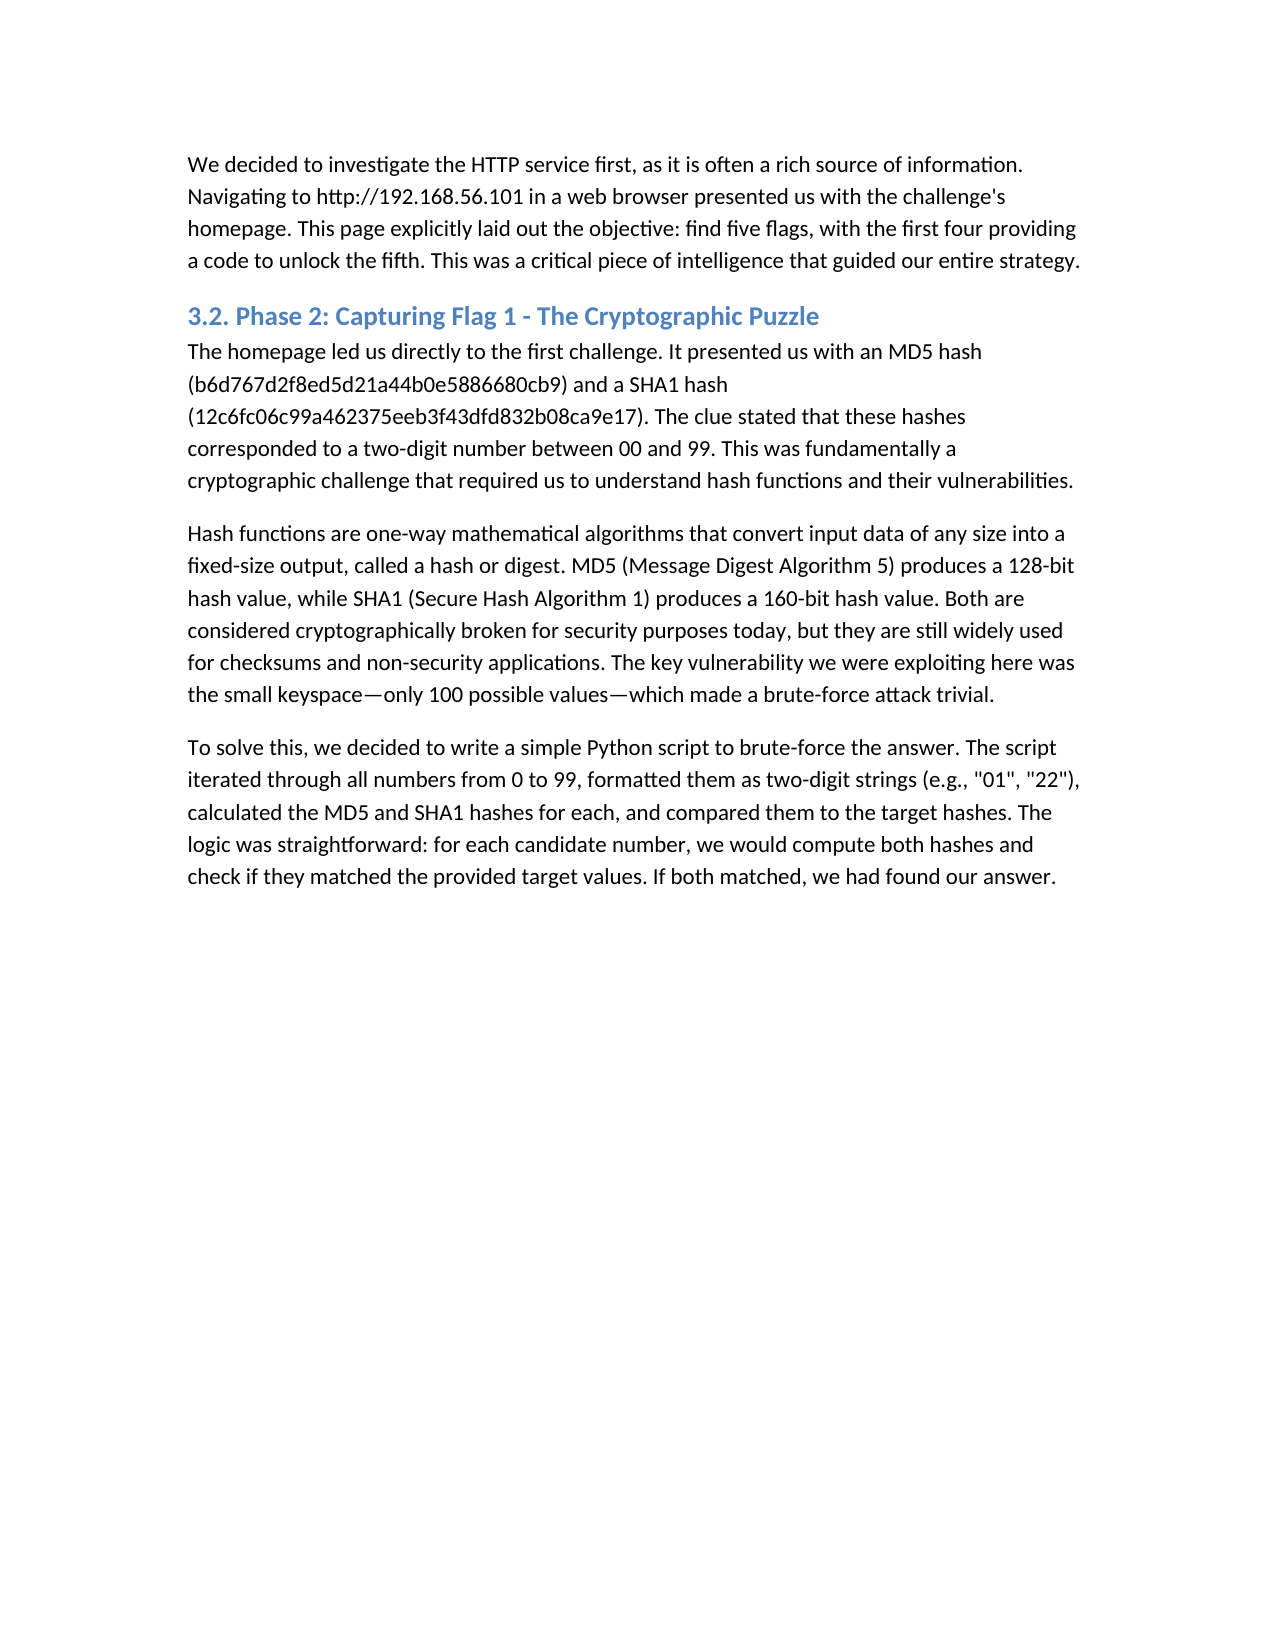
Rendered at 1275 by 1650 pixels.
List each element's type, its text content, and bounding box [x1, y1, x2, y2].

text Hash functions are one-way mathematical algorithms that convert input data of any size into a fixed-size output, called a hash or digest. MD5 (Message Digest Algorithm 5) produces a 128-bit hash value, while SHA1 (Secure Hash Algorithm 1) produces a 160-bit hash value. Both are considered cryptographically broken for security purposes today, but they are still widely used for checksums and non-security applications. The key vulnerability we were exploiting here was the small keyspace—only 100 possible values—which made a brute-force attack trivial. [187, 519, 1087, 708]
text To solve this, we decided to write a simple Python script to brute-force the answer. The script iterated through all numbers from 0 to 99, formatted them as two-digit strings (e.g., "01", "22"), calculated the MD5 and SHA1 hashes for each, and compared them to the target hashes. The logic was straightforward: for each candidate number, we would compute both hashes and check if they matched the provided target values. If both matched, we had found our answer. [187, 733, 1087, 890]
text We decided to investigate the HTTP service first, as it is often a rich source of information. Navigating to http://192.168.56.101 in a web browser presented us with the challenge's homepage. This page explicitly laid out the objective: find five flags, with the first four providing a code to unlock the fifth. This was a critical piece of intelligence that guided our entire strategy. [187, 150, 1087, 274]
text The homepage led us directly to the first challenge. It presented us with an MD5 hash (b6d767d2f8ed5d21a44b0e5886680cb9) and a SHA1 hash (12c6fc06c99a462375eeb3f43dfd832b08ca9e17). The clue stated that these hashes corresponded to a two-digit number between 00 and 99. This was fundamentally a cryptographic challenge that required us to understand hash functions and their vulnerabilities. [187, 337, 1087, 494]
subtitle 3.2. Phase 2: Capturing Flag 1 - The Cryptographic Puzzle [187, 299, 1087, 333]
